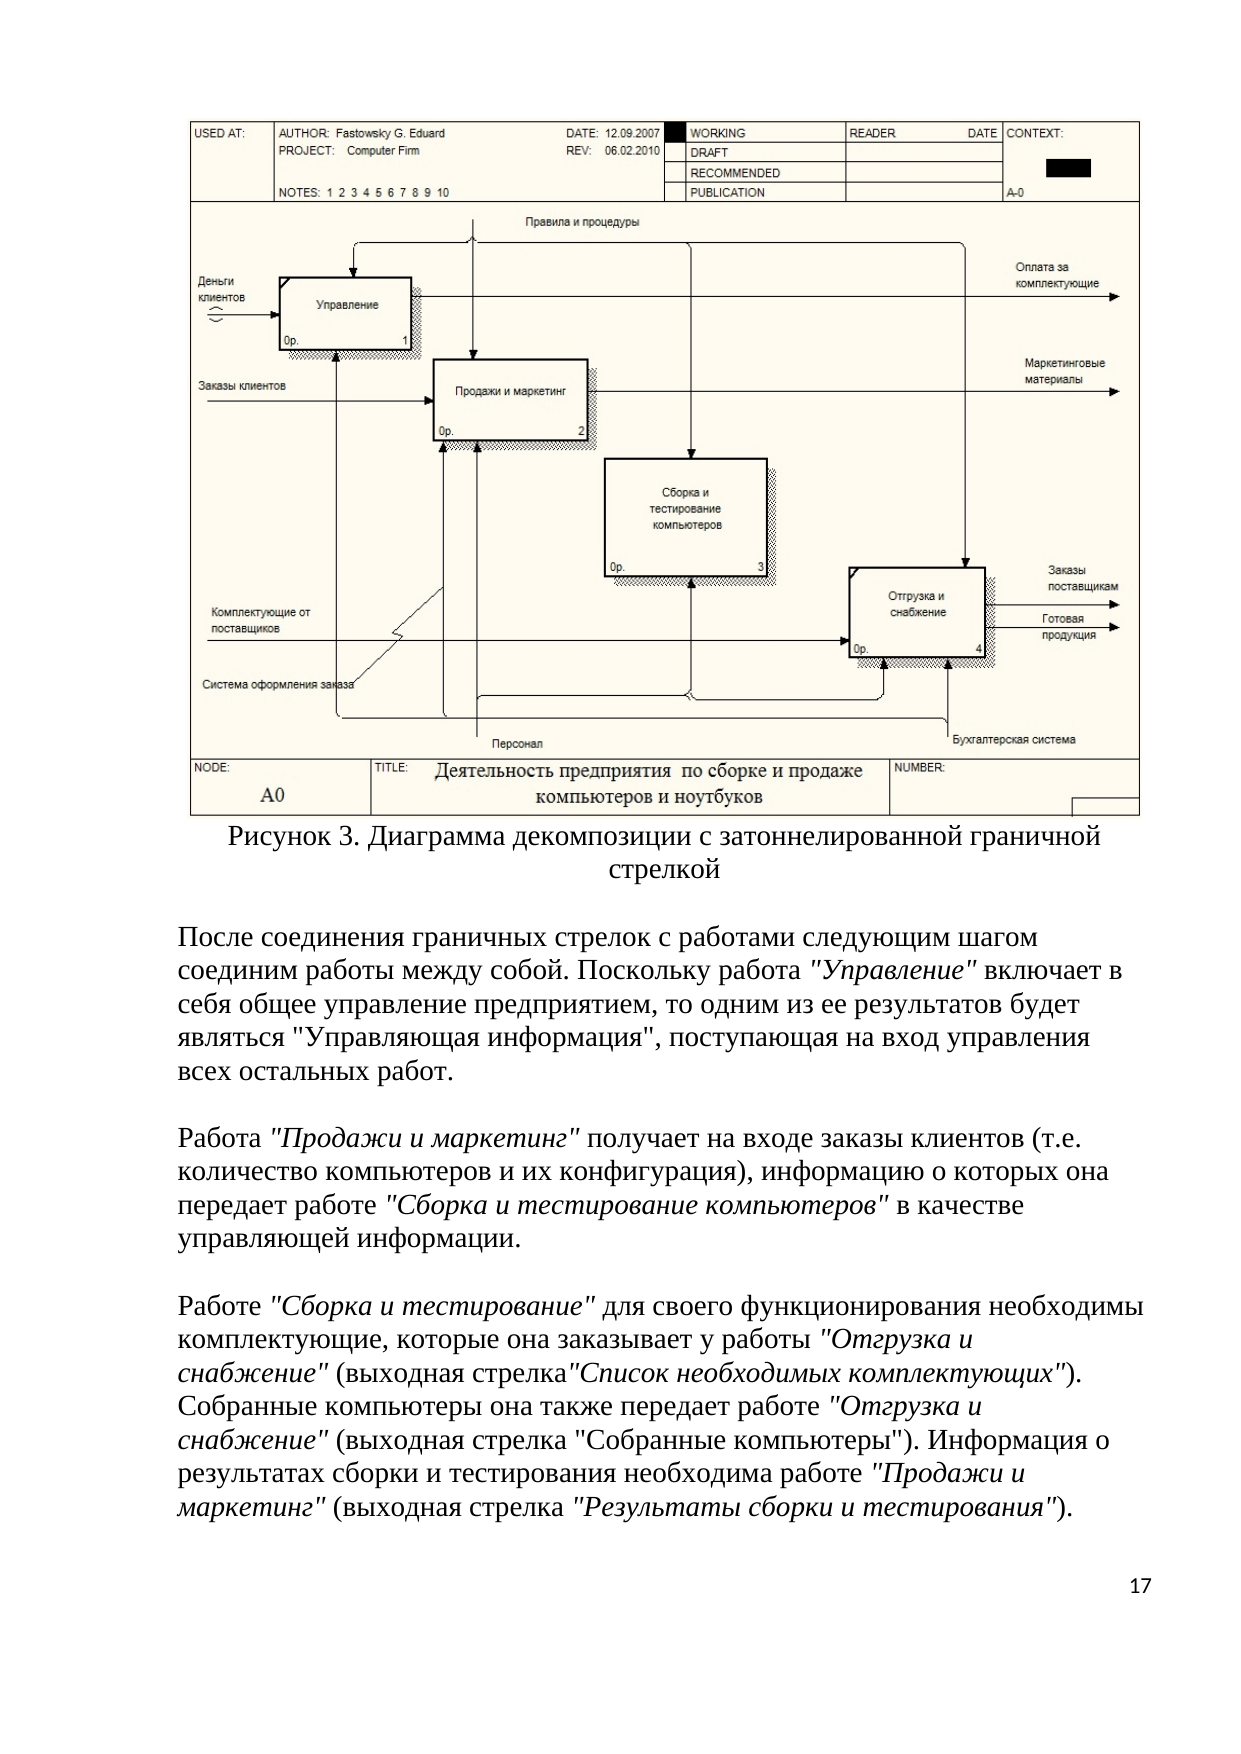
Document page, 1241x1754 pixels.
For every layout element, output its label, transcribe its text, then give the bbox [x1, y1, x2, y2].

text Рисунок 3. Диаграмма декомпозиции с затоннелированной граничной стрелкой [177, 818, 1152, 885]
picture [187, 118, 1142, 819]
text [177, 885, 1152, 1556]
